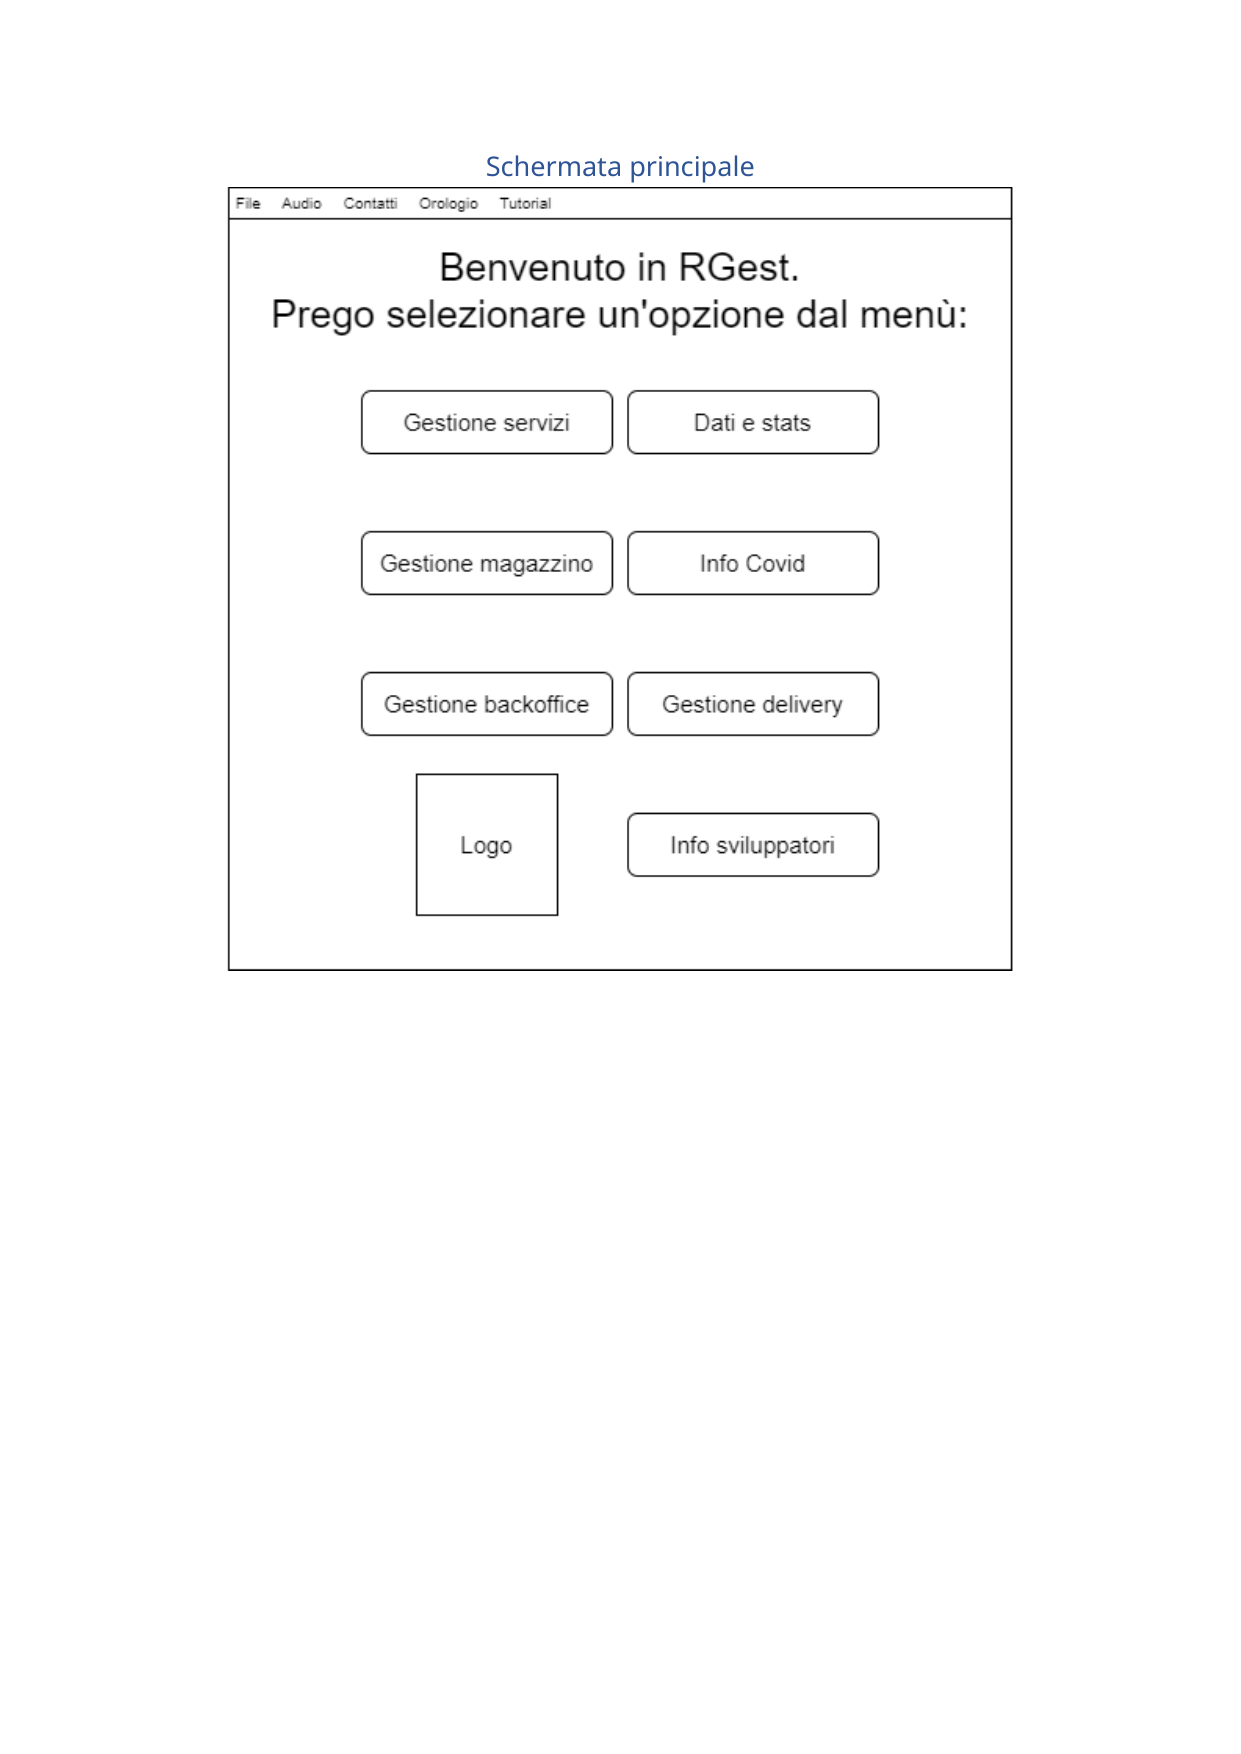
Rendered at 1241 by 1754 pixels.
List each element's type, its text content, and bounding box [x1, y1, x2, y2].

subtitle Schermata principale [118, 148, 1122, 184]
picture [197, 187, 1044, 971]
